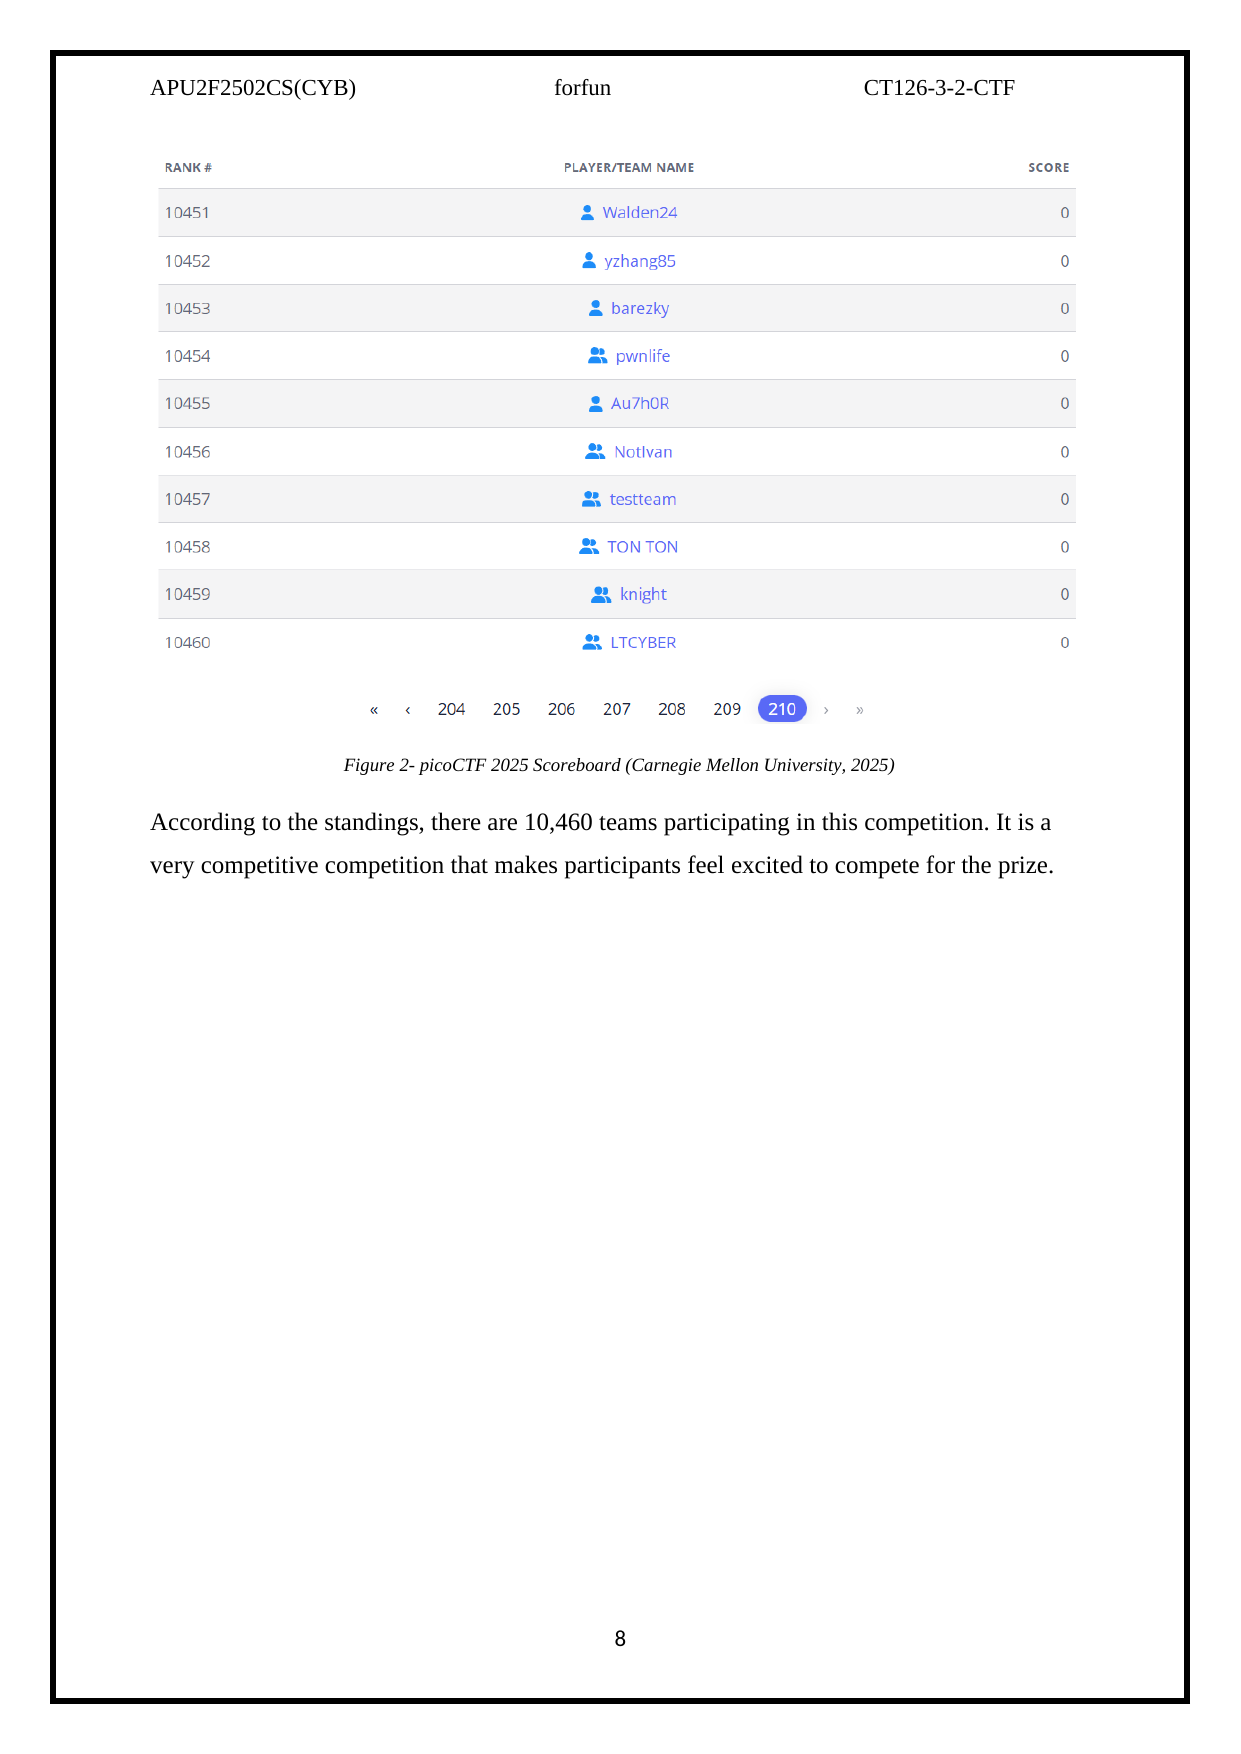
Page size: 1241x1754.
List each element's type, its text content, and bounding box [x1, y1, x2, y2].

text Figure 2- picoCTF 2025 Scoreboard (Carnegie Mellon University, 2025) [150, 754, 1090, 776]
picture [150, 150, 1091, 724]
text According to the standings, there are 10,460 teams participating in this competition. It is a very competitive competition that makes participants feel excited to compete for the prize. [150, 807, 1090, 879]
